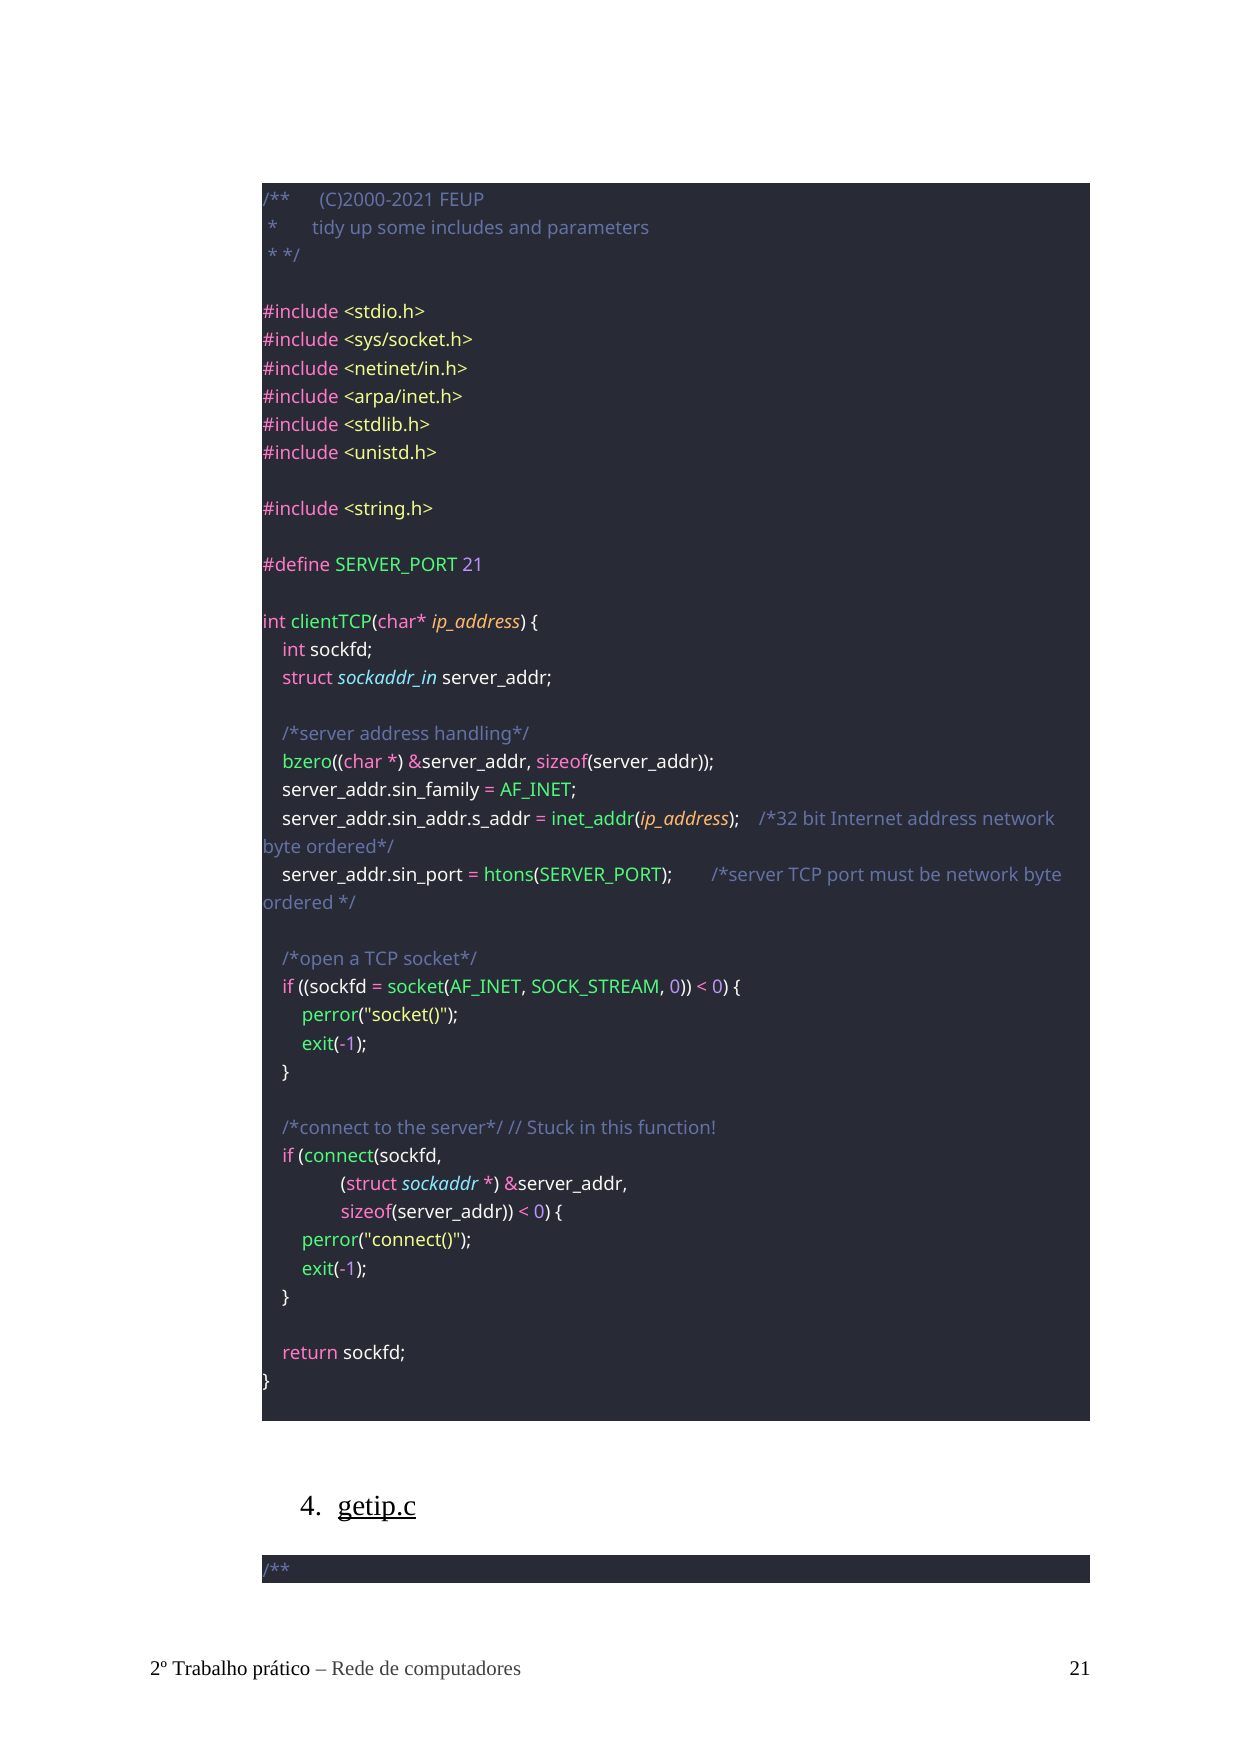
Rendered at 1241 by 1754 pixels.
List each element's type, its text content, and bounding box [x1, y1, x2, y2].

list exit(-1); [262, 1027, 1090, 1055]
list /** (C)2000-2021 FEUP [262, 183, 1090, 212]
list return sockfd; [262, 1337, 1090, 1365]
list } [262, 1365, 1090, 1393]
list } [262, 1280, 1090, 1308]
list perror("connect()"); [262, 1224, 1090, 1252]
list /*connect to the server*/ // Stuck in this function! [262, 1112, 1090, 1140]
list if (connect(sockfd, [262, 1140, 1090, 1168]
list struct sockaddr_in server_addr; [262, 662, 1090, 690]
list if ((sockfd = socket(AF_INET, SOCK_STREAM, 0)) < 0) { [262, 971, 1090, 999]
list server_addr.sin_port = htons(SERVER_PORT); /*server TCP port must be network byte ordered */ [262, 858, 1090, 915]
list #include <sys/socket.h> [262, 324, 1090, 352]
list server_addr.sin_family = AF_INET; [262, 774, 1090, 802]
list /** [262, 1555, 1090, 1583]
list #include <string.h> [262, 493, 1090, 521]
list exit(-1); [262, 1252, 1090, 1280]
list int clientTCP(char* ip_address) { [262, 605, 1090, 633]
list sizeof(server_addr)) < 0) { [262, 1196, 1090, 1224]
list #include <stdlib.h> [262, 408, 1090, 437]
list } [262, 1055, 1090, 1083]
list /*open a TCP socket*/ [262, 943, 1090, 971]
list #include <arpa/inet.h> [262, 380, 1090, 408]
list #include <unistd.h> [262, 437, 1090, 465]
list #include <stdio.h> [262, 296, 1090, 324]
list #define SERVER_PORT 21 [262, 549, 1090, 577]
list (struct sockaddr *) &server_addr, [262, 1168, 1090, 1196]
list perror("socket()"); [262, 999, 1090, 1027]
list #include <netinet/in.h> [262, 352, 1090, 380]
list getip.c [300, 1488, 1090, 1522]
list int sockfd; [262, 633, 1090, 662]
list /*server address handling*/ [262, 718, 1090, 746]
list bzero((char *) &server_addr, sizeof(server_addr)); [262, 746, 1090, 774]
list server_addr.sin_addr.s_addr = inet_addr(ip_address); /*32 bit Internet address network byte ordered*/ [262, 802, 1090, 858]
list * */ [262, 240, 1090, 268]
list * tidy up some includes and parameters [262, 212, 1090, 240]
